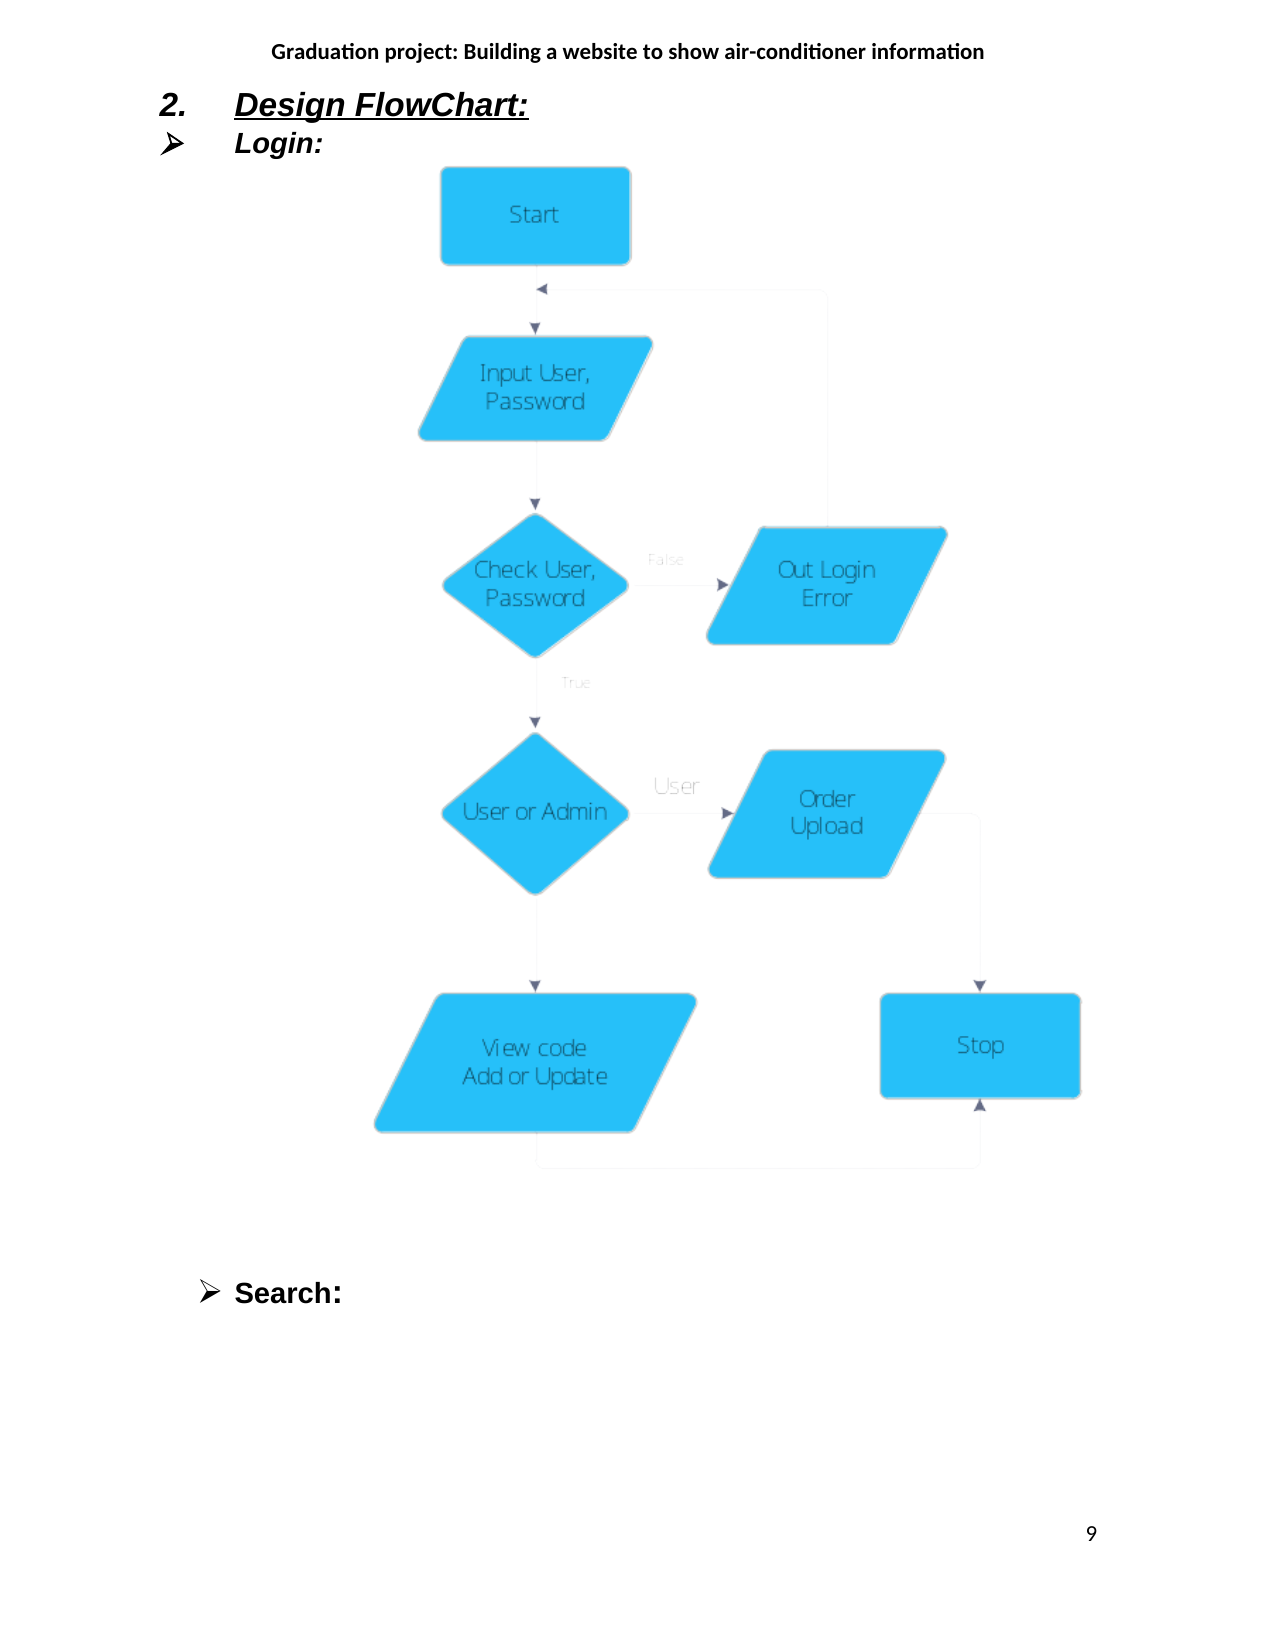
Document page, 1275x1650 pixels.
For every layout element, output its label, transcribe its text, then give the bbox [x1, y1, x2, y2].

list Login: [159, 126, 1097, 160]
list Search: [197, 1272, 1097, 1310]
list Design FlowChart: [159, 85, 1097, 123]
